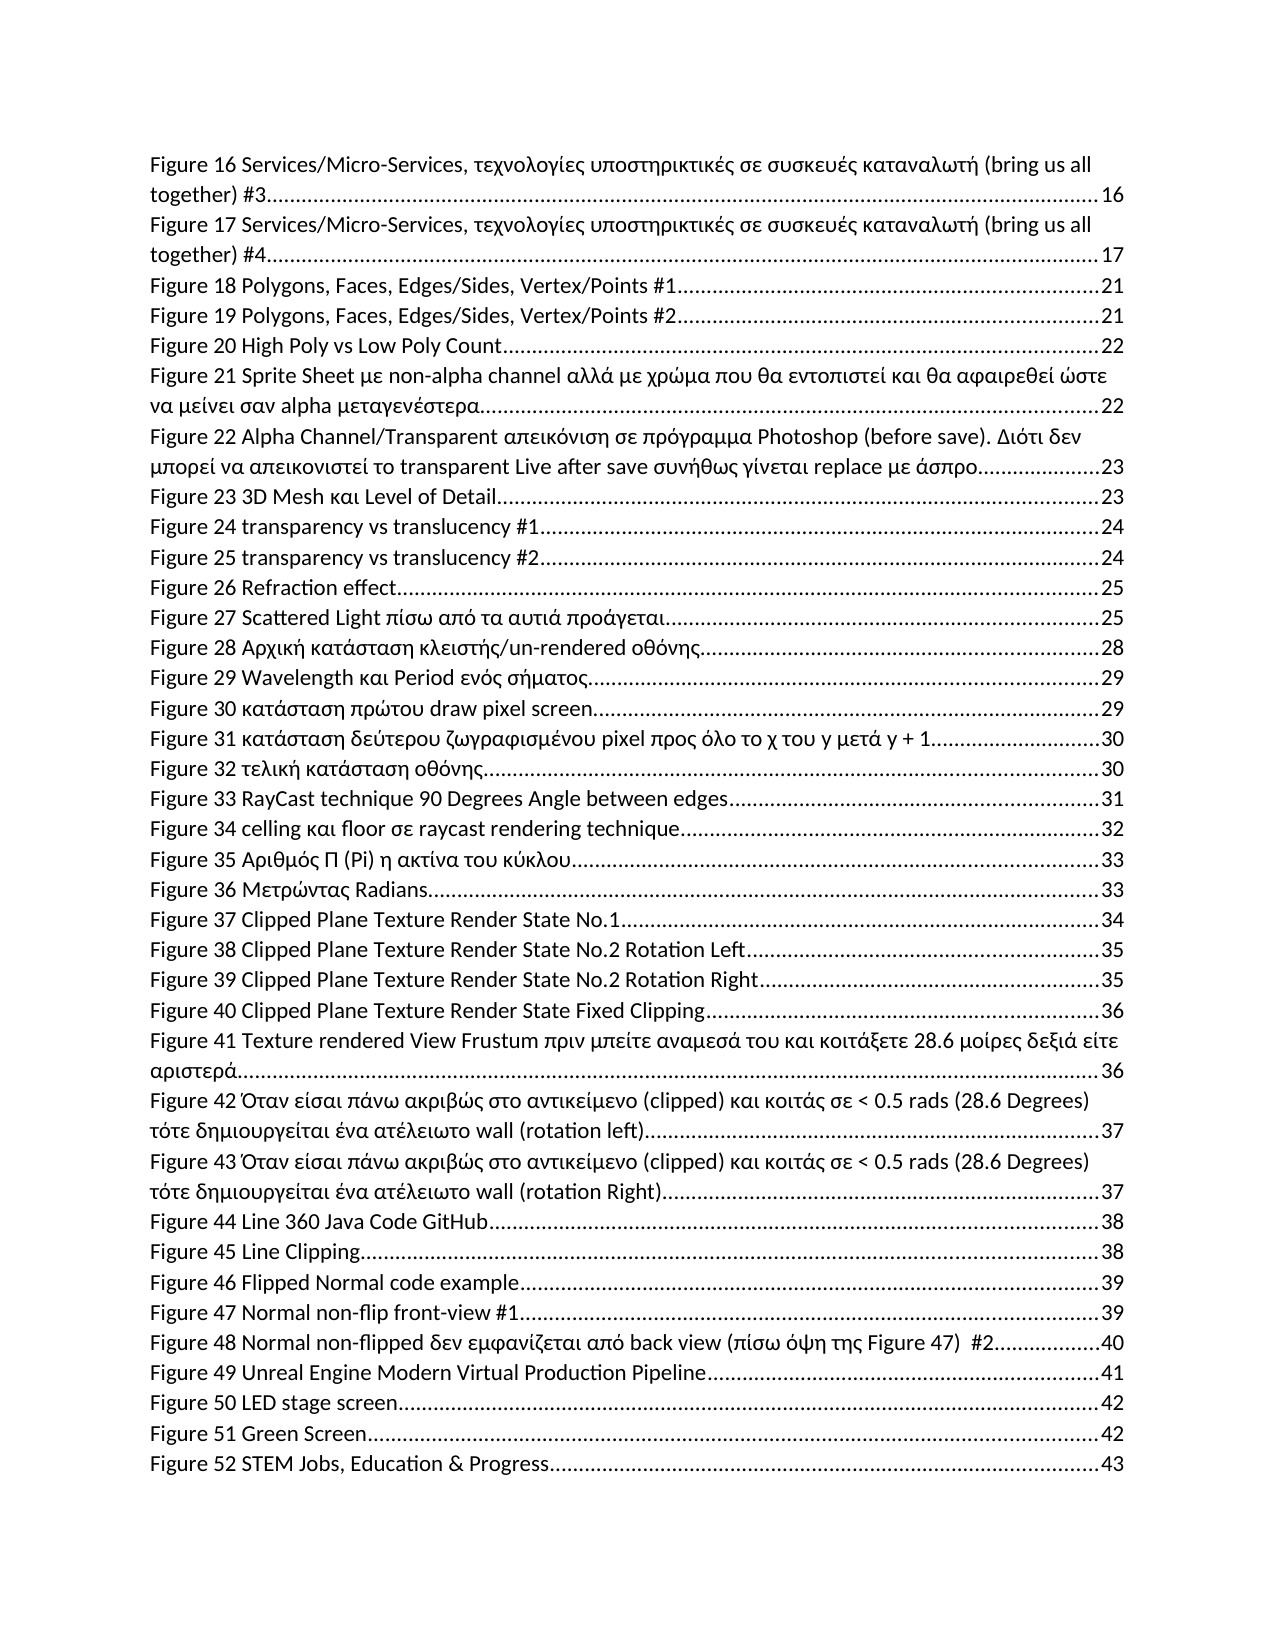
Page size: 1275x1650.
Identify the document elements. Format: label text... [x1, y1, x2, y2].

text Figure 28 Αρχική κατάσταση κλειστής/un-rendered οθόνης 28 [150, 633, 1125, 661]
text Figure 43 Όταν είσαι πάνω ακριβώς στο αντικείμενο (clipped) και κοιτάς σε < 0.5 rads (28.6 Degrees) τότε δημιουργείται ένα ατέλειωτο wall (rotation Right) 37 [150, 1147, 1125, 1205]
text Figure 27 Scattered Light πίσω από τα αυτιά προάγεται 25 [150, 603, 1125, 631]
text Figure 47 Normal non-flip front-view #1 39 [150, 1298, 1125, 1326]
text Figure 41 Texture rendered View Frustum πριν μπείτε αναμεσά του και κοιτάξετε 28.6 μοίρες δεξιά είτε αριστερά 36 [150, 1026, 1125, 1084]
text Figure 29 Wavelength και Period ενός σήματος 29 [150, 663, 1125, 692]
text Figure 23 3D Mesh και Level of Detail 23 [150, 482, 1125, 510]
text Figure 52 STEM Jobs, Education & Progress 43 [150, 1449, 1125, 1477]
text Figure 32 τελική κατάσταση οθόνης 30 [150, 754, 1125, 782]
text Figure 26 Refraction effect 25 [150, 573, 1125, 601]
text Figure 45 Line Clipping 38 [150, 1237, 1125, 1266]
text Figure 44 Line 360 Java Code GitHub 38 [150, 1207, 1125, 1235]
text Figure 25 transparency vs translucency #2 24 [150, 543, 1125, 571]
text Figure 38 Clipped Plane Texture Render State No.2 Rotation Left 35 [150, 935, 1125, 963]
text Figure 24 transparency vs translucency #1 24 [150, 512, 1125, 541]
text Figure 20 High Poly vs Low Poly Count 22 [150, 331, 1125, 359]
text Figure 19 Polygons, Faces, Edges/Sides, Vertex/Points #2 21 [150, 301, 1125, 329]
text Figure 48 Normal non-flipped δεν εμφανίζεται από back view (πίσω όψη της Figure 47) #2 40 [150, 1328, 1125, 1356]
text Figure 31 κατάσταση δεύτερου ζωγραφισμένου pixel προς όλο το χ του y μετά y + 1 30 [150, 724, 1125, 752]
text Figure 17 Services/Micro-Services, τεχνολογίες υποστηρικτικές σε συσκευές καταναλωτή (bring us all together) #4 17 [150, 210, 1125, 269]
text Figure 40 Clipped Plane Texture Render State Fixed Clipping 36 [150, 996, 1125, 1024]
text Figure 18 Polygons, Faces, Edges/Sides, Vertex/Points #1 21 [150, 271, 1125, 299]
text Figure 49 Unreal Engine Modern Virtual Production Pipeline 41 [150, 1358, 1125, 1386]
text Figure 30 κατάσταση πρώτου draw pixel screen 29 [150, 694, 1125, 722]
text Figure 16 Services/Micro-Services, τεχνολογίες υποστηρικτικές σε συσκευές καταναλωτή (bring us all together) #3 16 [150, 150, 1125, 208]
text Figure 37 Clipped Plane Texture Render State No.1 34 [150, 905, 1125, 933]
text Figure 21 Sprite Sheet με non-alpha channel αλλά με χρώμα που θα εντοπιστεί και θα αφαιρεθεί ώστε να μείνει σαν alpha μεταγενέστερα 22 [150, 361, 1125, 420]
text Figure 50 LED stage screen 42 [150, 1388, 1125, 1417]
text Figure 39 Clipped Plane Texture Render State No.2 Rotation Right 35 [150, 966, 1125, 994]
text Figure 33 RayCast technique 90 Degrees Angle between edges 31 [150, 784, 1125, 812]
text Figure 46 Flipped Normal code example 39 [150, 1268, 1125, 1296]
text Figure 36 Μετρώντας Radians 33 [150, 875, 1125, 903]
text Figure 34 celling και floor σε raycast rendering technique 32 [150, 814, 1125, 843]
text Figure 35 Αριθμός Π (Pi) η ακτίνα του κύκλου 33 [150, 845, 1125, 873]
text Figure 51 Green Screen 42 [150, 1419, 1125, 1447]
text Figure 42 Όταν είσαι πάνω ακριβώς στο αντικείμενο (clipped) και κοιτάς σε < 0.5 rads (28.6 Degrees) τότε δημιουργείται ένα ατέλειωτο wall (rotation left) 37 [150, 1086, 1125, 1145]
text Figure 22 Alpha Channel/Transparent απεικόνιση σε πρόγραμμα Photoshop (before save). Διότι δεν μπορεί να απεικονιστεί το transparent Live after save συνήθως γίνεται replace με άσπρο 23 [150, 422, 1125, 480]
